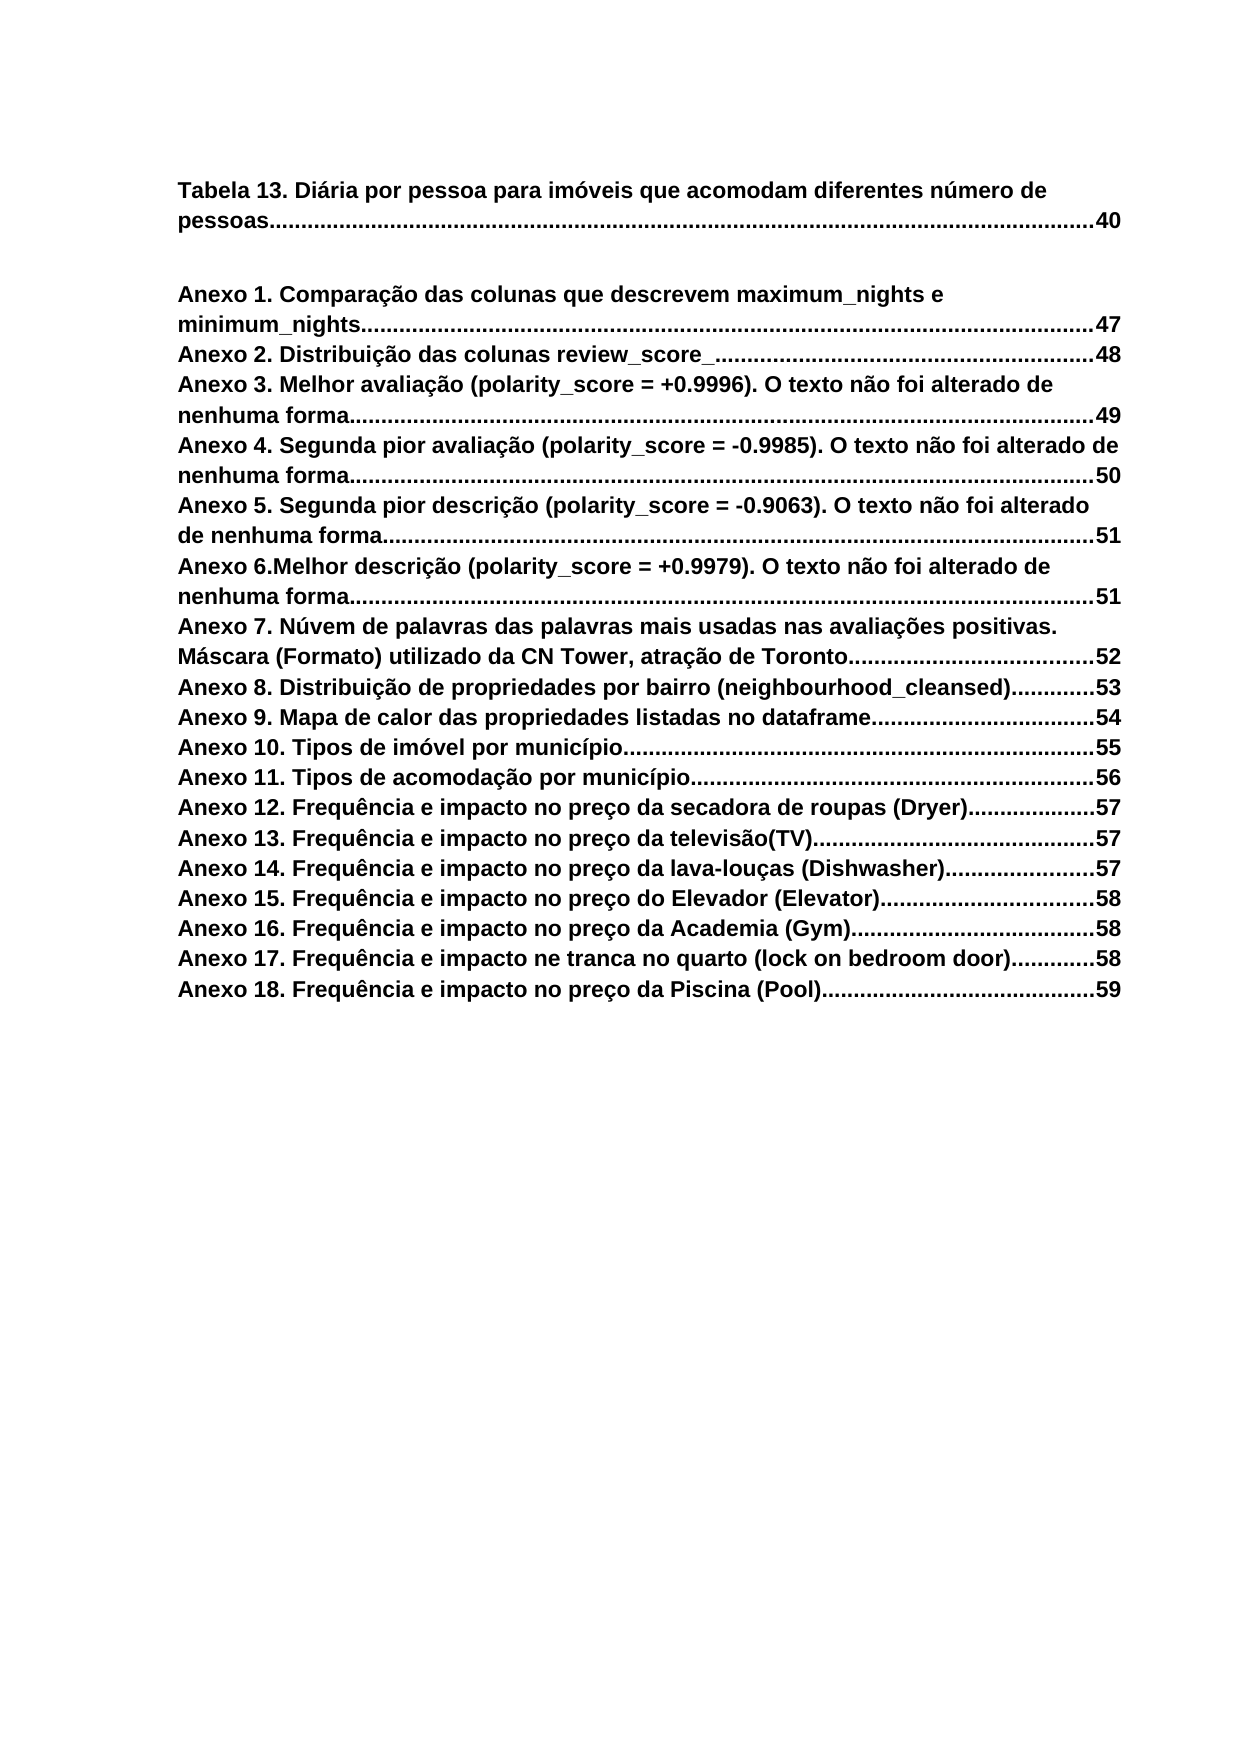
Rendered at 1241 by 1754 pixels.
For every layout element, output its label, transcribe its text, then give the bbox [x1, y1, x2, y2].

text Anexo 16. Frequência e impacto no preço da Academia (Gym). 58 [177, 915, 1122, 941]
text Anexo 18. Frequência e impacto no preço da Piscina (Pool). 59 [177, 976, 1122, 1002]
text Anexo 3. Melhor avaliação (polarity_score = +0.9996). O texto não foi alterado de nenhuma forma. 49 [177, 371, 1122, 428]
text Anexo 17. Frequência e impacto ne tranca no quarto (lock on bedroom door). 58 [177, 945, 1122, 972]
text Anexo 13. Frequência e impacto no preço da televisão(TV). 57 [177, 824, 1122, 851]
text Anexo 10. Tipos de imóvel por município. 55 [177, 734, 1122, 760]
text Anexo 4. Segunda pior avaliação (polarity_score = -0.9985). O texto não foi alterado de nenhuma forma. 50 [177, 432, 1122, 488]
text Anexo 14. Frequência e impacto no preço da lava-louças (Dishwasher). 57 [177, 855, 1122, 881]
text Anexo 6.Melhor descrição (polarity_score = +0.9979). O texto não foi alterado de nenhuma forma. 51 [177, 553, 1122, 609]
text Anexo 7. Núvem de palavras das palavras mais usadas nas avaliações positivas. Máscara (Formato) utilizado da CN Tower, atração de Toronto.. 52 [177, 613, 1122, 669]
text Anexo 1. Comparação das colunas que descrevem maximum_nights e minimum_nights 47 [177, 281, 1122, 337]
text Anexo 12. Frequência e impacto no preço da secadora de roupas (Dryer). 57 [177, 794, 1122, 821]
text Anexo 5. Segunda pior descrição (polarity_score = -0.9063). O texto não foi alterado de nenhuma forma. 51 [177, 492, 1122, 549]
text Anexo 11. Tipos de acomodação por município. 56 [177, 764, 1122, 790]
text Anexo 8. Distribuição de propriedades por bairro (neighbourhood_cleansed). 53 [177, 673, 1122, 700]
text Anexo 15. Frequência e impacto no preço do Elevador (Elevator). 58 [177, 885, 1122, 911]
text Tabela 13. Diária por pessoa para imóveis que acomodam diferentes número de pessoas. 40 [177, 177, 1122, 234]
text Anexo 2. Distribuição das colunas review_score_ 48 [177, 341, 1122, 367]
text Anexo 9. Mapa de calor das propriedades listadas no dataframe. 54 [177, 704, 1122, 730]
